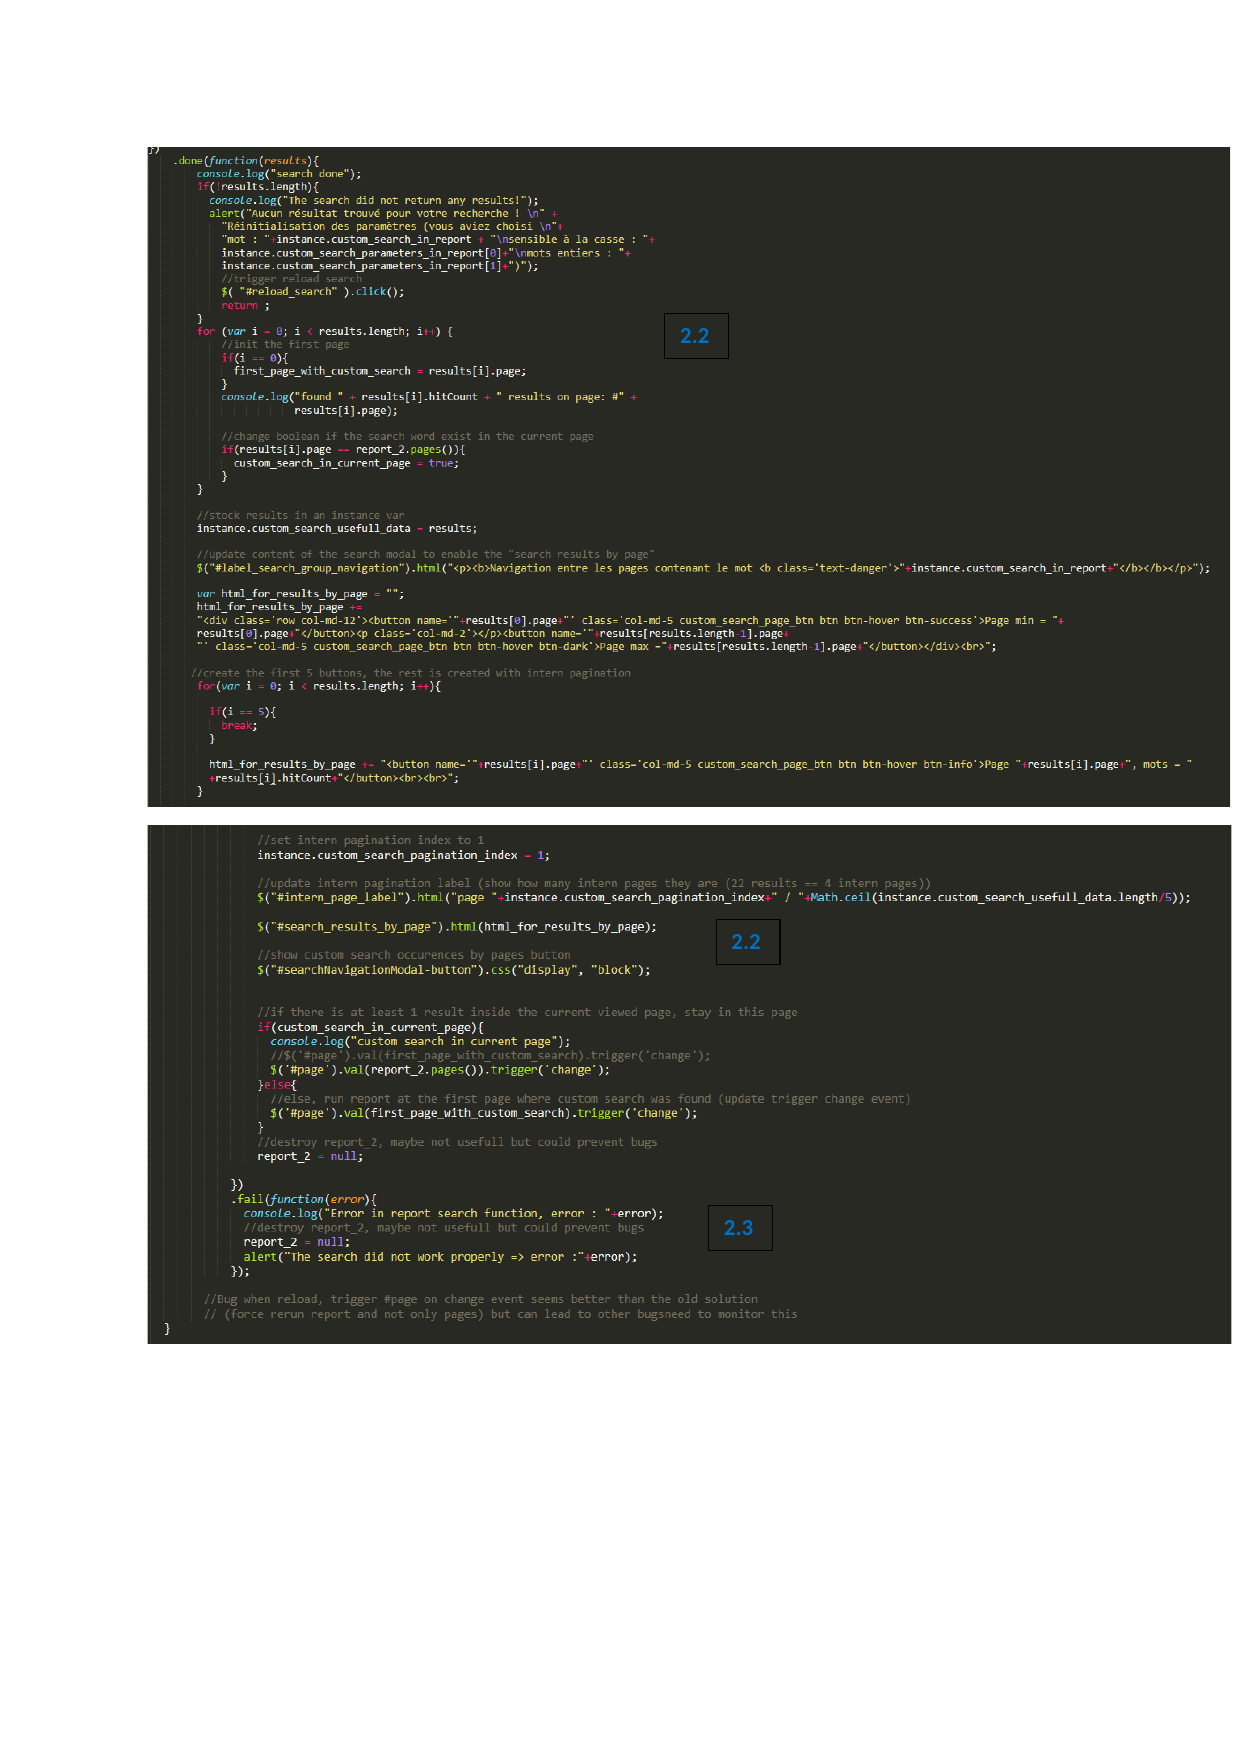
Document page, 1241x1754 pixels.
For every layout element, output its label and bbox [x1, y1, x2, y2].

picture [147, 147, 1230, 807]
picture [147, 825, 1232, 1344]
